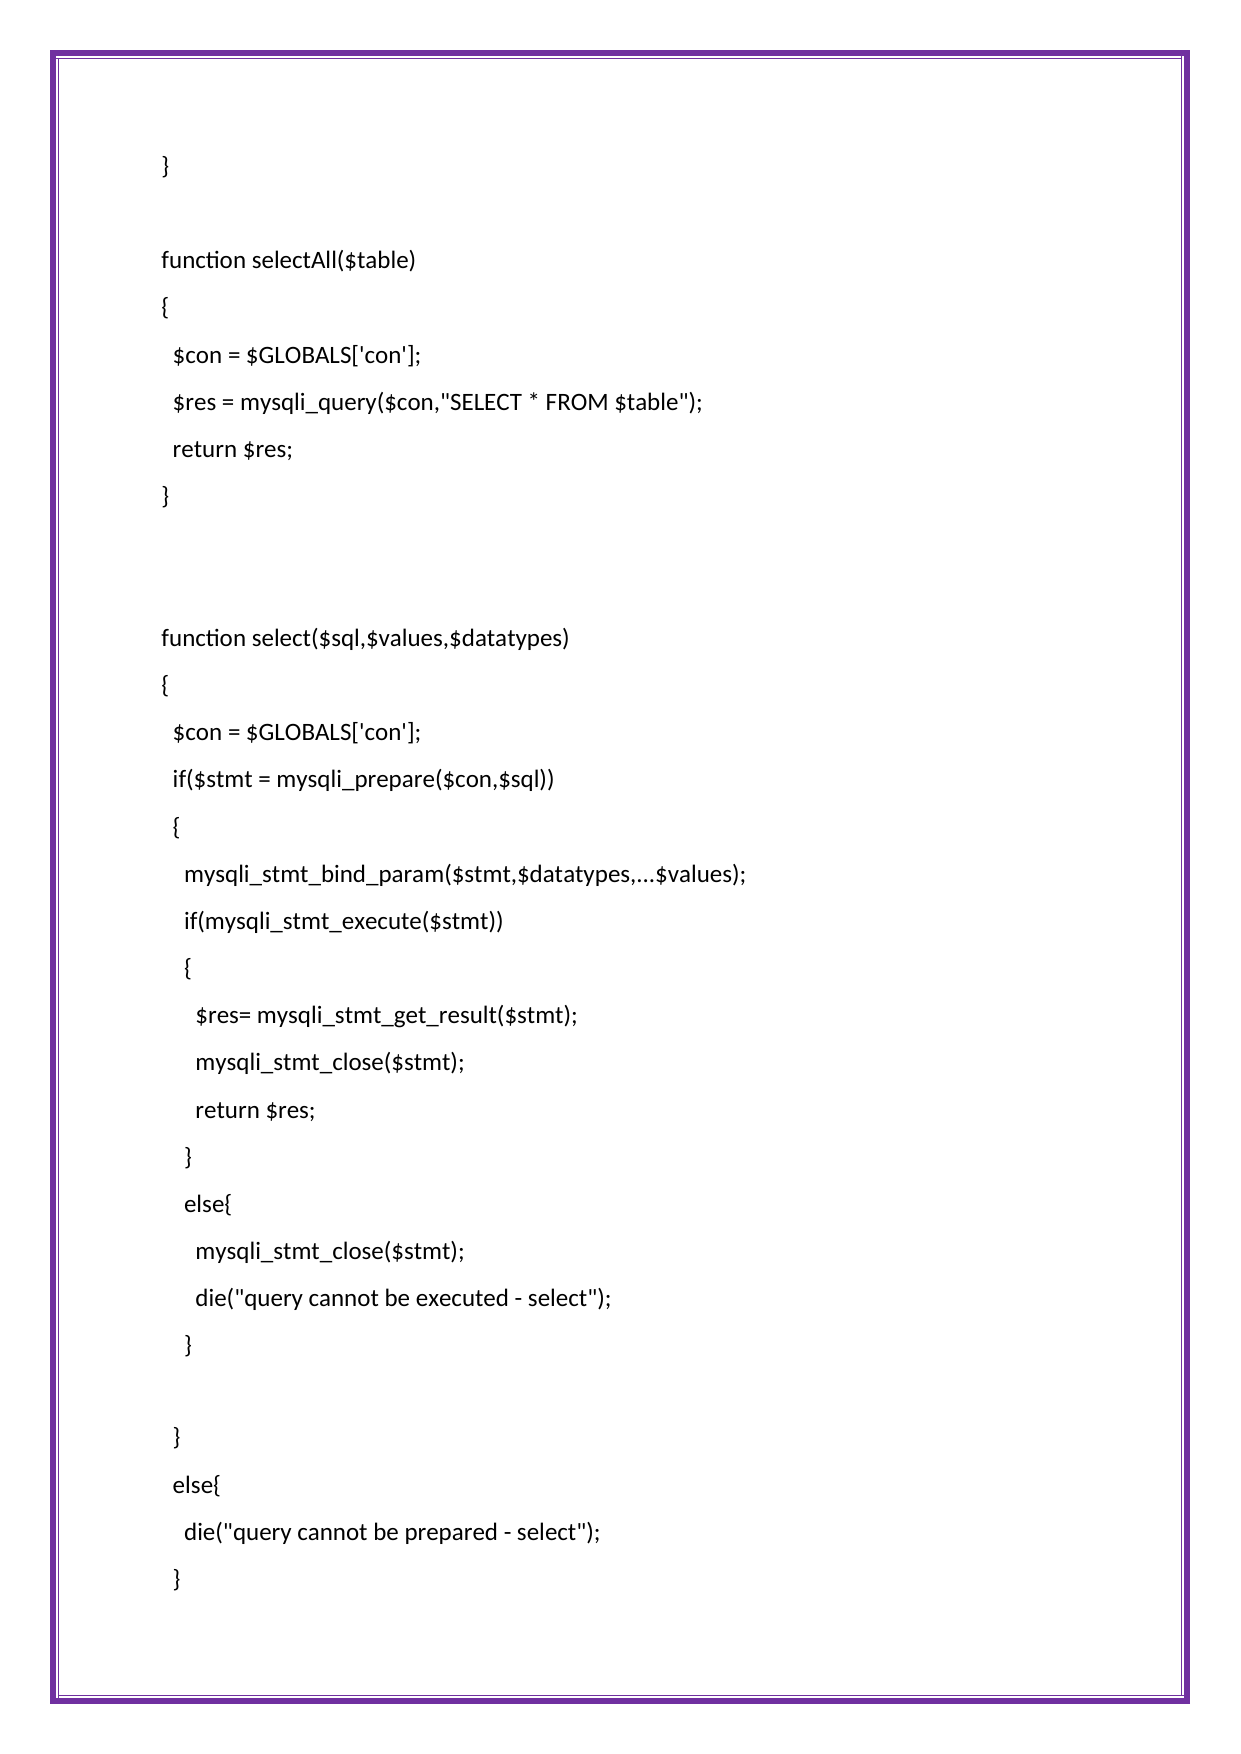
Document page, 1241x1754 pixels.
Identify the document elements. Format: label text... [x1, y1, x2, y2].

text return $res; [150, 433, 1090, 464]
text else{ [150, 1469, 1090, 1499]
text $res = mysqli_query($con,"SELECT * FROM $table"); [150, 386, 1090, 416]
text function select($sql,$values,$datatypes) [150, 622, 1090, 652]
text if($stmt = mysqli_prepare($con,$sql)) [150, 763, 1090, 794]
text else{ [150, 1188, 1090, 1219]
text mysqli_stmt_bind_param($stmt,$datatypes,...$values); [150, 858, 1090, 888]
text die("query cannot be prepared - select"); [150, 1516, 1090, 1546]
text $res= mysqli_stmt_get_result($stmt); [150, 999, 1090, 1030]
text mysqli_stmt_close($stmt); [150, 1235, 1090, 1266]
text { [150, 952, 1090, 983]
text die("query cannot be executed - select"); [150, 1282, 1090, 1313]
text } [150, 150, 1090, 181]
text { [150, 669, 1090, 699]
text { [150, 811, 1090, 841]
text } [150, 1141, 1090, 1171]
text if(mysqli_stmt_execute($stmt)) [150, 905, 1090, 936]
text mysqli_stmt_close($stmt); [150, 1047, 1090, 1077]
text $con = $GLOBALS['con']; [150, 716, 1090, 747]
text function selectAll($table) [150, 244, 1090, 275]
text return $res; [150, 1094, 1090, 1124]
text } [150, 1330, 1090, 1360]
text } [150, 1563, 1090, 1594]
text } [150, 480, 1090, 511]
text $con = $GLOBALS['con']; [150, 339, 1090, 369]
text { [150, 292, 1090, 322]
text } [150, 1422, 1090, 1452]
